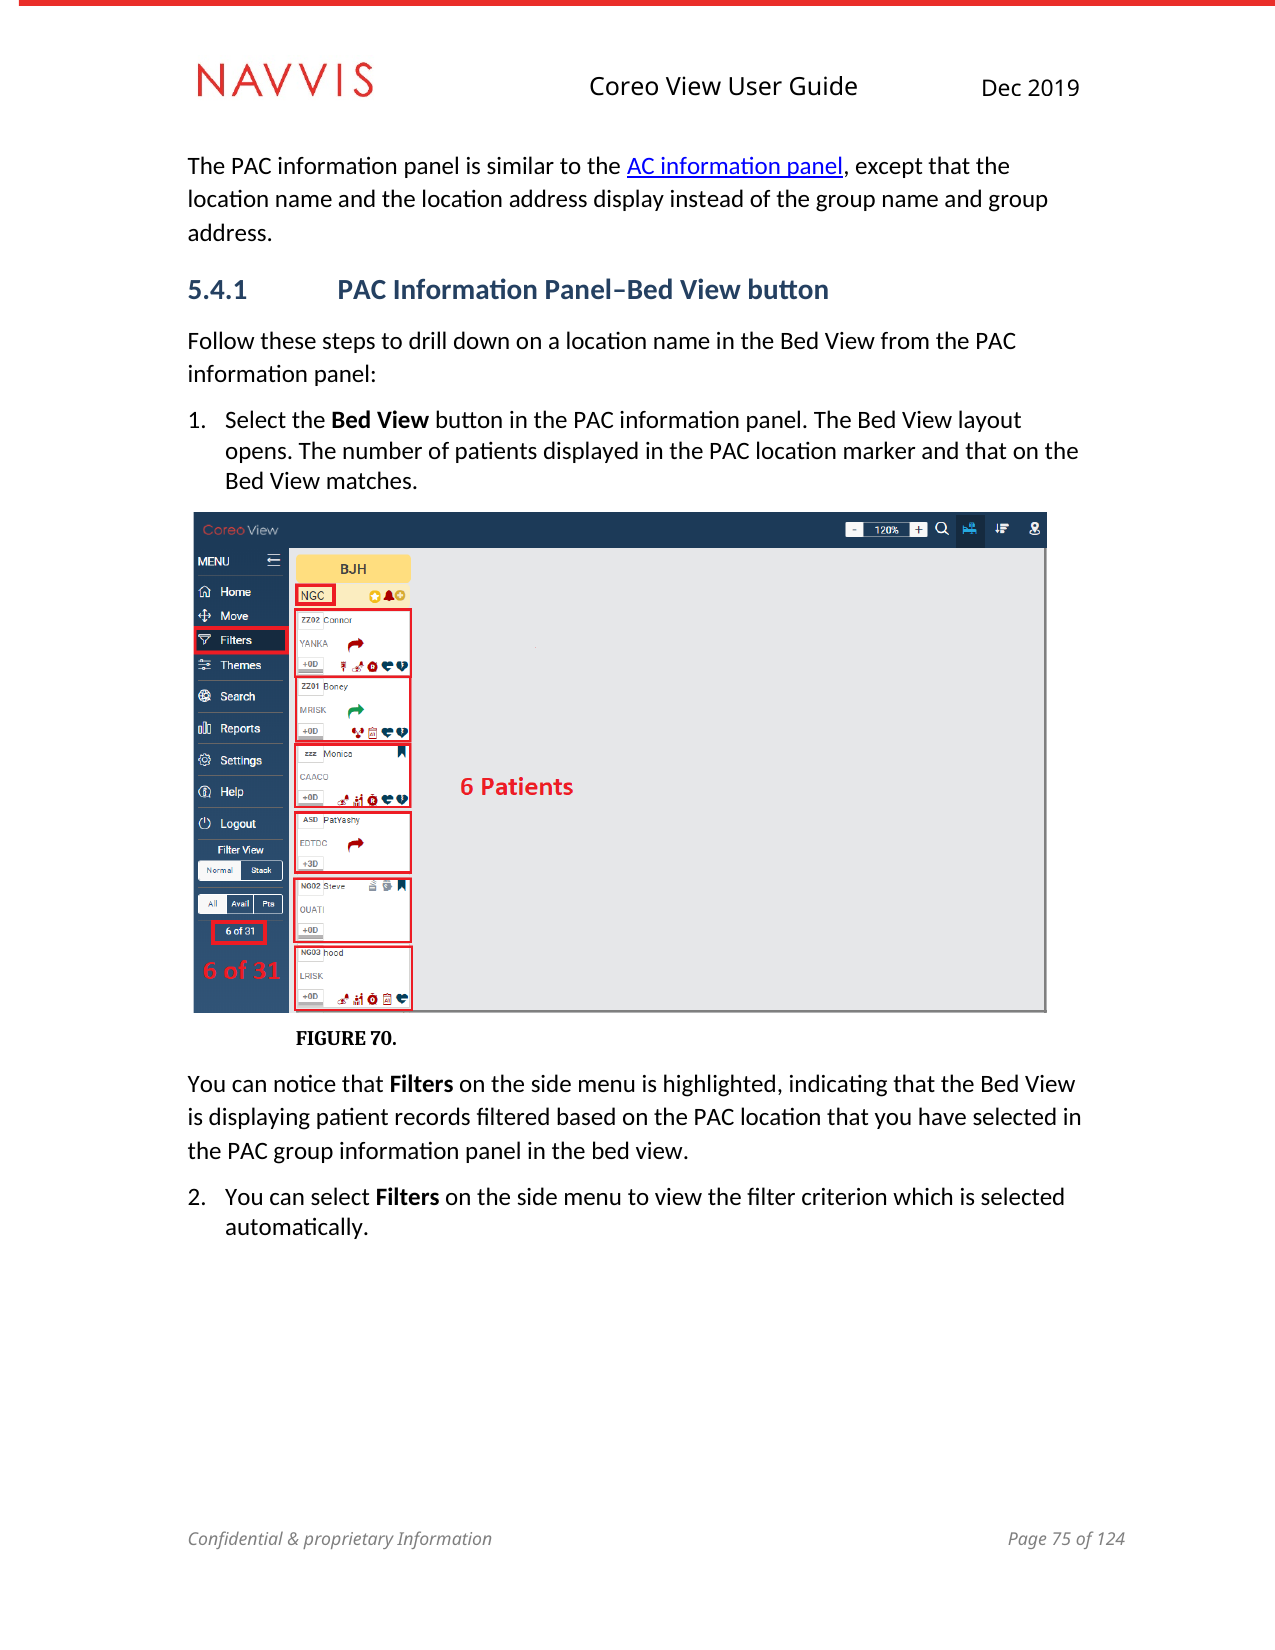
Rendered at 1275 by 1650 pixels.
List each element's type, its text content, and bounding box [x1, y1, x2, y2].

list Select the Bed View button in the PAC information panel. The Bed View layout opens. The number of patients displayed in the PAC location marker and that on the Bed View matches. [187, 404, 1087, 496]
list You can select Filters on the side menu to view the filter criterion which is selected automatically. [187, 1181, 1087, 1242]
text Follow these steps to drill down on a location name in the Bed View from the PAC information panel: [187, 325, 1087, 389]
text The PAC information panel is similar to the AC information panel, except that the location name and the location address display instead of the group name and group address. [187, 150, 1087, 248]
picture [187, 55, 383, 104]
picture [193, 512, 1047, 1013]
subtitle PAC Information Panel–Bed View button [187, 271, 1087, 307]
text You can notice that Filters on the side menu is highlighted, indicating that the Bed View is displaying patient records filtered based on the PAC location that you have selected in the PAC group information panel in the bed view. [187, 1068, 1087, 1166]
